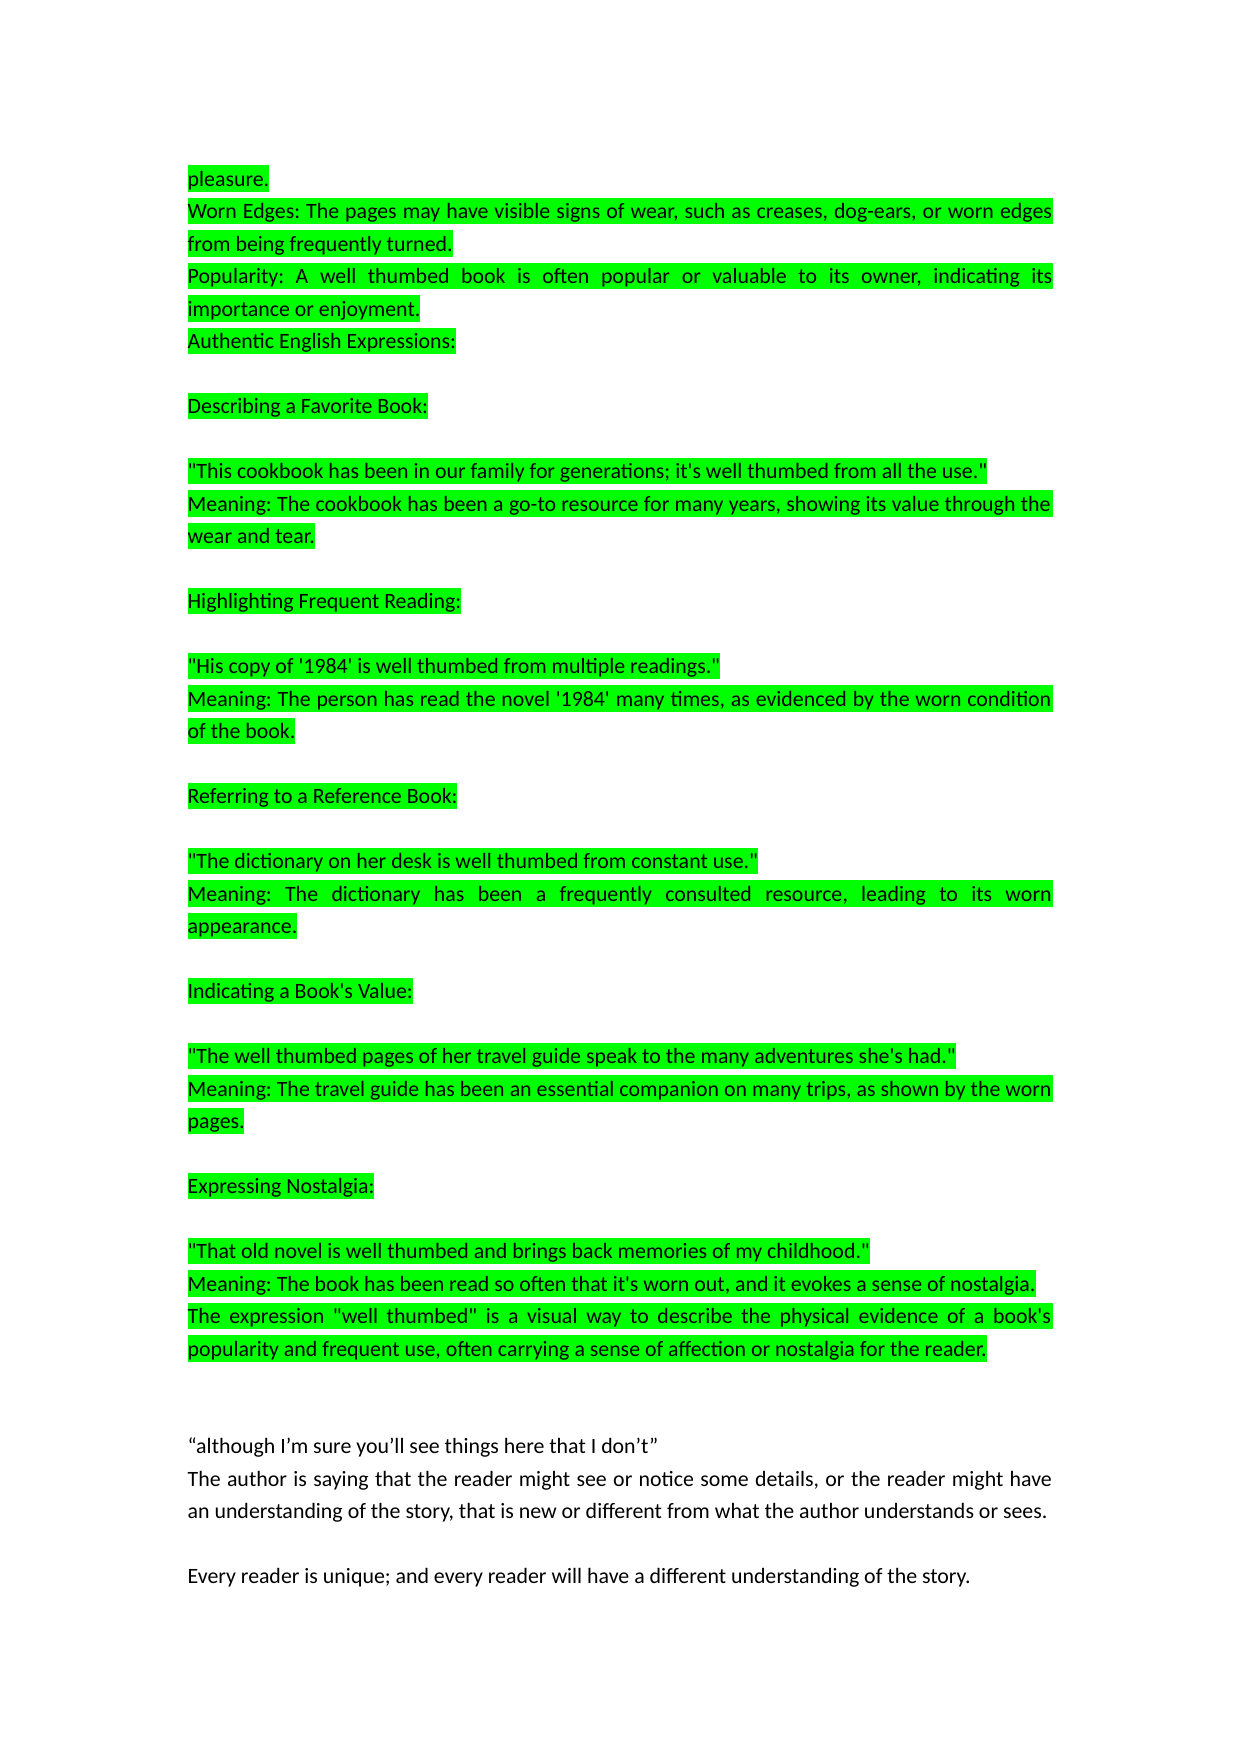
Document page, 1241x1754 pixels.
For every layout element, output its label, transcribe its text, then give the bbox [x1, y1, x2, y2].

text The expression "well thumbed" is a visual way to describe the physical evidence of a book's popularity and frequent use, often carrying a sense of affection or nostalgia for the reader. [187, 1311, 1053, 1364]
text Meaning: The person has read the novel '1984' many times, as evidenced by the worn condition of the book. [187, 682, 1053, 747]
text Describing a Favorite Book: [187, 389, 1053, 422]
text Meaning: The travel guide has been an essential companion on many trips, as shown by the worn pages. [187, 1072, 1053, 1137]
text The author is saying that the reader might see or notice some details, or the reader might have an understanding of the story, that is new or different from what the author understands or sees. [187, 1462, 1053, 1527]
text Popularity: A well thumbed book is often popular or valuable to its owner, indicating its importance or enjoyment. [187, 259, 1053, 324]
text "His copy of '1984' is well thumbed from multiple readings." [187, 649, 1053, 682]
text Meaning: The cookbook has been a go-to resource for many years, showing its value through the wear and tear. [187, 487, 1053, 552]
text "The dictionary on her desk is well thumbed from constant use." [187, 844, 1053, 877]
text Expressing Nostalgia: [187, 1169, 1053, 1202]
text Authentic English Expressions: [187, 324, 1053, 357]
text Meaning: The dictionary has been a frequently consulted resource, leading to its worn appearance. [187, 877, 1053, 942]
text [187, 162, 1053, 194]
text “although I’m sure you’ll see things here that I don’t” [187, 1429, 1053, 1462]
text "The well thumbed pages of her travel guide speak to the many adventures she's had." [187, 1039, 1053, 1072]
text Meaning: The book has been read so often that it's worn out, and it evokes a sense of nostalgia. [187, 1267, 1053, 1299]
text Indicating a Book's Value: [187, 974, 1053, 1007]
text Referring to a Reference Book: [187, 779, 1053, 812]
text "That old novel is well thumbed and brings back memories of my childhood." [187, 1234, 1053, 1267]
text Highlighting Frequent Reading: [187, 584, 1053, 617]
text Worn Edges: The pages may have visible signs of wear, such as creases, dog-ears, or worn edges from being frequently turned. [187, 205, 1053, 259]
text Every reader is unique; and every reader will have a different understanding of the story. [187, 1559, 1053, 1592]
text "This cookbook has been in our family for generations; it's well thumbed from all the use." [187, 454, 1053, 487]
